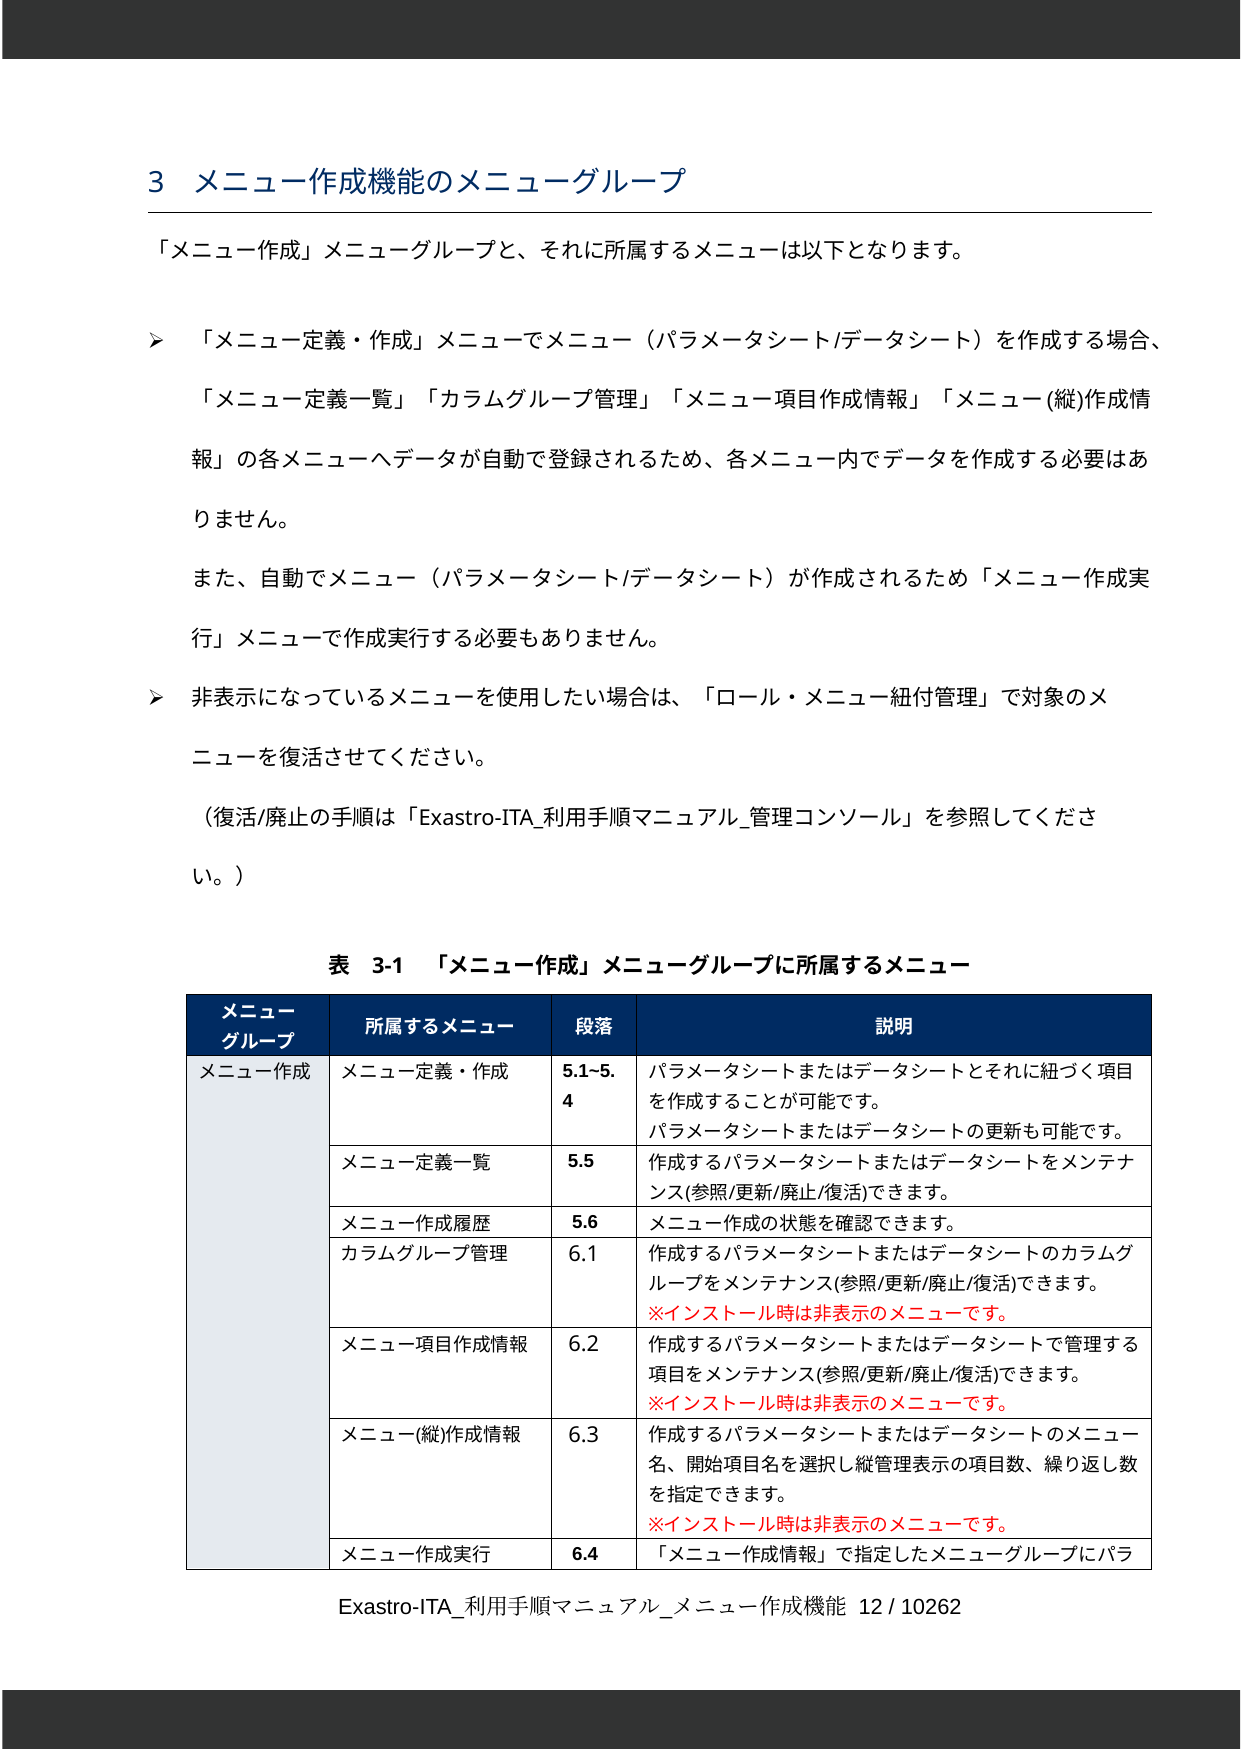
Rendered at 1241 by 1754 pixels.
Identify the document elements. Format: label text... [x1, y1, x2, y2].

table_cell 作成するパラメータシートまたはデータシートのメニュー名、開始項目名を選択し縦管理表示の項目数、繰り返し数を指定できます。 ※インストール時は非表示のメニューです。 [637, 1419, 1151, 1538]
table_cell 5.1~5.4 [552, 1056, 636, 1145]
table_cell メニュー作成 [187, 1056, 329, 1568]
table_cell 5.6 [552, 1207, 636, 1237]
table_cell メニュー作成の状態を確認できます。 [637, 1207, 1151, 1237]
table_header 説明 [637, 995, 1151, 1055]
table_cell 5.5 [552, 1146, 636, 1206]
table_cell メニュー定義一覧 [330, 1146, 551, 1206]
picture [2, 0, 1241, 59]
table_cell メニュー(縦)作成情報 [330, 1419, 551, 1538]
table_cell メニュー作成履歴 [330, 1207, 551, 1237]
table_header 段落 [552, 995, 636, 1055]
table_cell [637, 1539, 1151, 1568]
table_cell メニュー作成実行 [330, 1539, 551, 1568]
table_cell 6.4 [552, 1539, 636, 1568]
text 「メニュー作成」メニューグループと、それに所属するメニューは以下となります。 [148, 219, 1152, 279]
table_cell 作成するパラメータシートまたはデータシートをメンテナンス(参照/更新/廃止/復活)できます。 [637, 1146, 1151, 1206]
picture [2, 1690, 1241, 1749]
table_cell 6.2 [552, 1328, 636, 1417]
table_cell カラムグループ管理 [330, 1238, 551, 1327]
table_cell 6.3 [552, 1419, 636, 1538]
table_cell 6.1 [552, 1238, 636, 1327]
subtitle メニュー作成機能のメニューグループ [148, 151, 1152, 212]
list 非表示になっているメニューを使用したい場合は、「ロール・メニュー紐付管理」で対象のメニューを復活させてください。 （復活/廃止の手順は「Exastro-ITA_利用手順マニュアル_管理コンソール」を参照してください。） [148, 666, 1152, 905]
table_cell メニュー定義・作成 [330, 1056, 551, 1145]
list 「メニュー定義・作成」メニューでメニュー（パラメータシート/データシート）を作成する場合、「メニュー定義一覧」「カラムグループ管理」「メニュー項目作成情報」「メニュー(縦)作成情報」の各メニューへデータが自動で登録されるため、各メニュー内でデータを作成する必要はありません。 また、自動でメニュー（パラメータシート/データシート）が作成されるため「メニュー作成実行」メニューで作成実行する必要もありません。 [148, 309, 1152, 666]
table_cell メニュー項目作成情報 [330, 1328, 551, 1417]
table_cell パラメータシートまたはデータシートとそれに紐づく項目を作成することが可能です。 パラメータシートまたはデータシートの更新も可能です。 [637, 1056, 1151, 1145]
table_cell 作成するパラメータシートまたはデータシートで管理する項目をメンテナンス(参照/更新/廃止/復活)できます。 ※インストール時は非表示のメニューです。 [637, 1328, 1151, 1417]
text 表 3-1 「メニュー作成」メニューグループに所属するメニュー [148, 934, 1152, 994]
table_header 所属するメニュー [330, 995, 551, 1055]
table_cell 作成するパラメータシートまたはデータシートのカラムグループをメンテナンス(参照/更新/廃止/復活)できます。 ※インストール時は非表示のメニューです。 [637, 1238, 1151, 1327]
table_header メニュー グループ [187, 995, 329, 1055]
